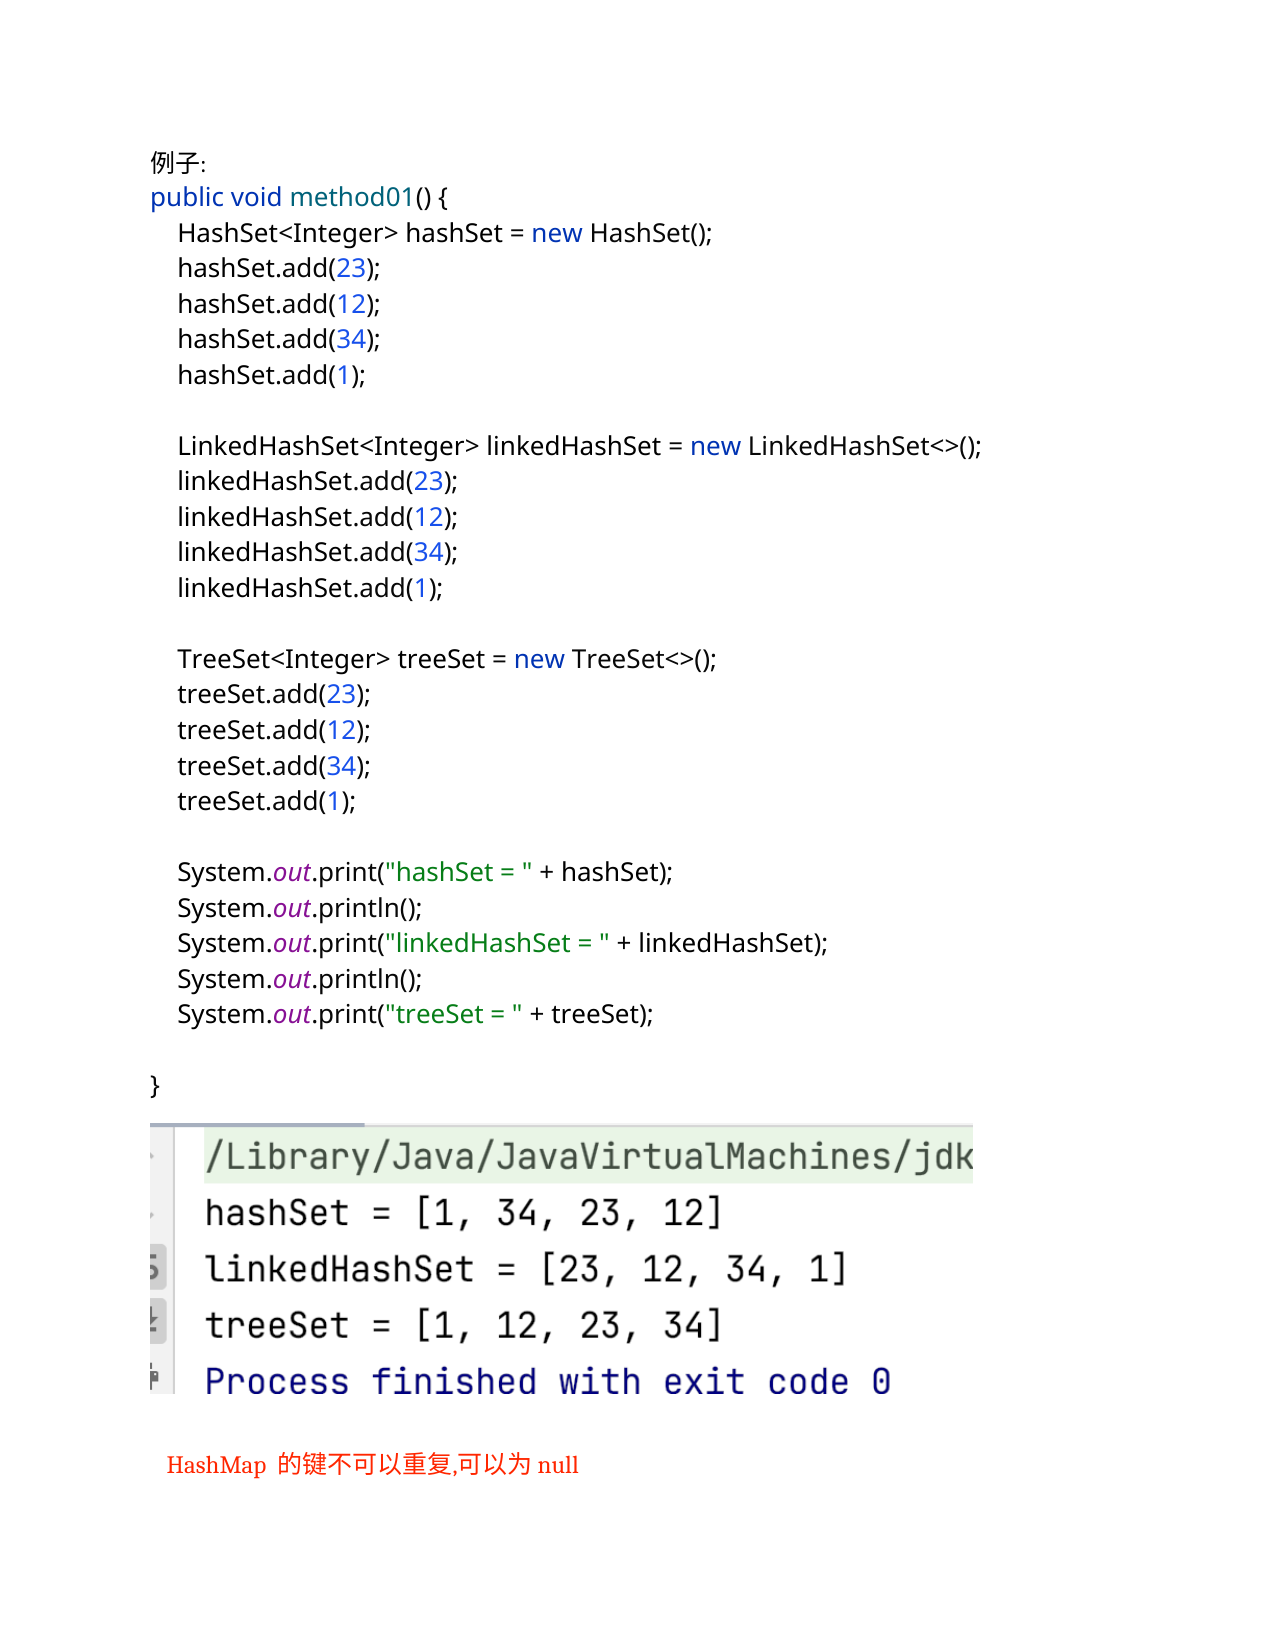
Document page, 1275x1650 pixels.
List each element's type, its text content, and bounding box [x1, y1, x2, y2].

text public void method01() { HashSet<Integer> hashSet = new HashSet(); hashSet.add(23); hashSet.add(12); hashSet.add(34); hashSet.add(1); LinkedHashSet<Integer> linkedHashSet = new LinkedHashSet<>(); linkedHashSet.add(23); linkedHashSet.add(12); linkedHashSet.add(34); linkedHashSet.add(1); TreeSet<Integer> treeSet = new TreeSet<>(); treeSet.add(23); treeSet.add(12); treeSet.add(34); treeSet.add(1); System.out.print("hashSet = " + hashSet); System.out.println(); System.out.print("linkedHashSet = " + linkedHashSet); System.out.println(); System.out.print("treeSet = " + treeSet); } [150, 179, 1125, 1102]
text HashMap 的键不可以重复,可以为null [150, 1451, 1125, 1480]
text 例子: [150, 150, 1125, 179]
picture [150, 1123, 973, 1394]
